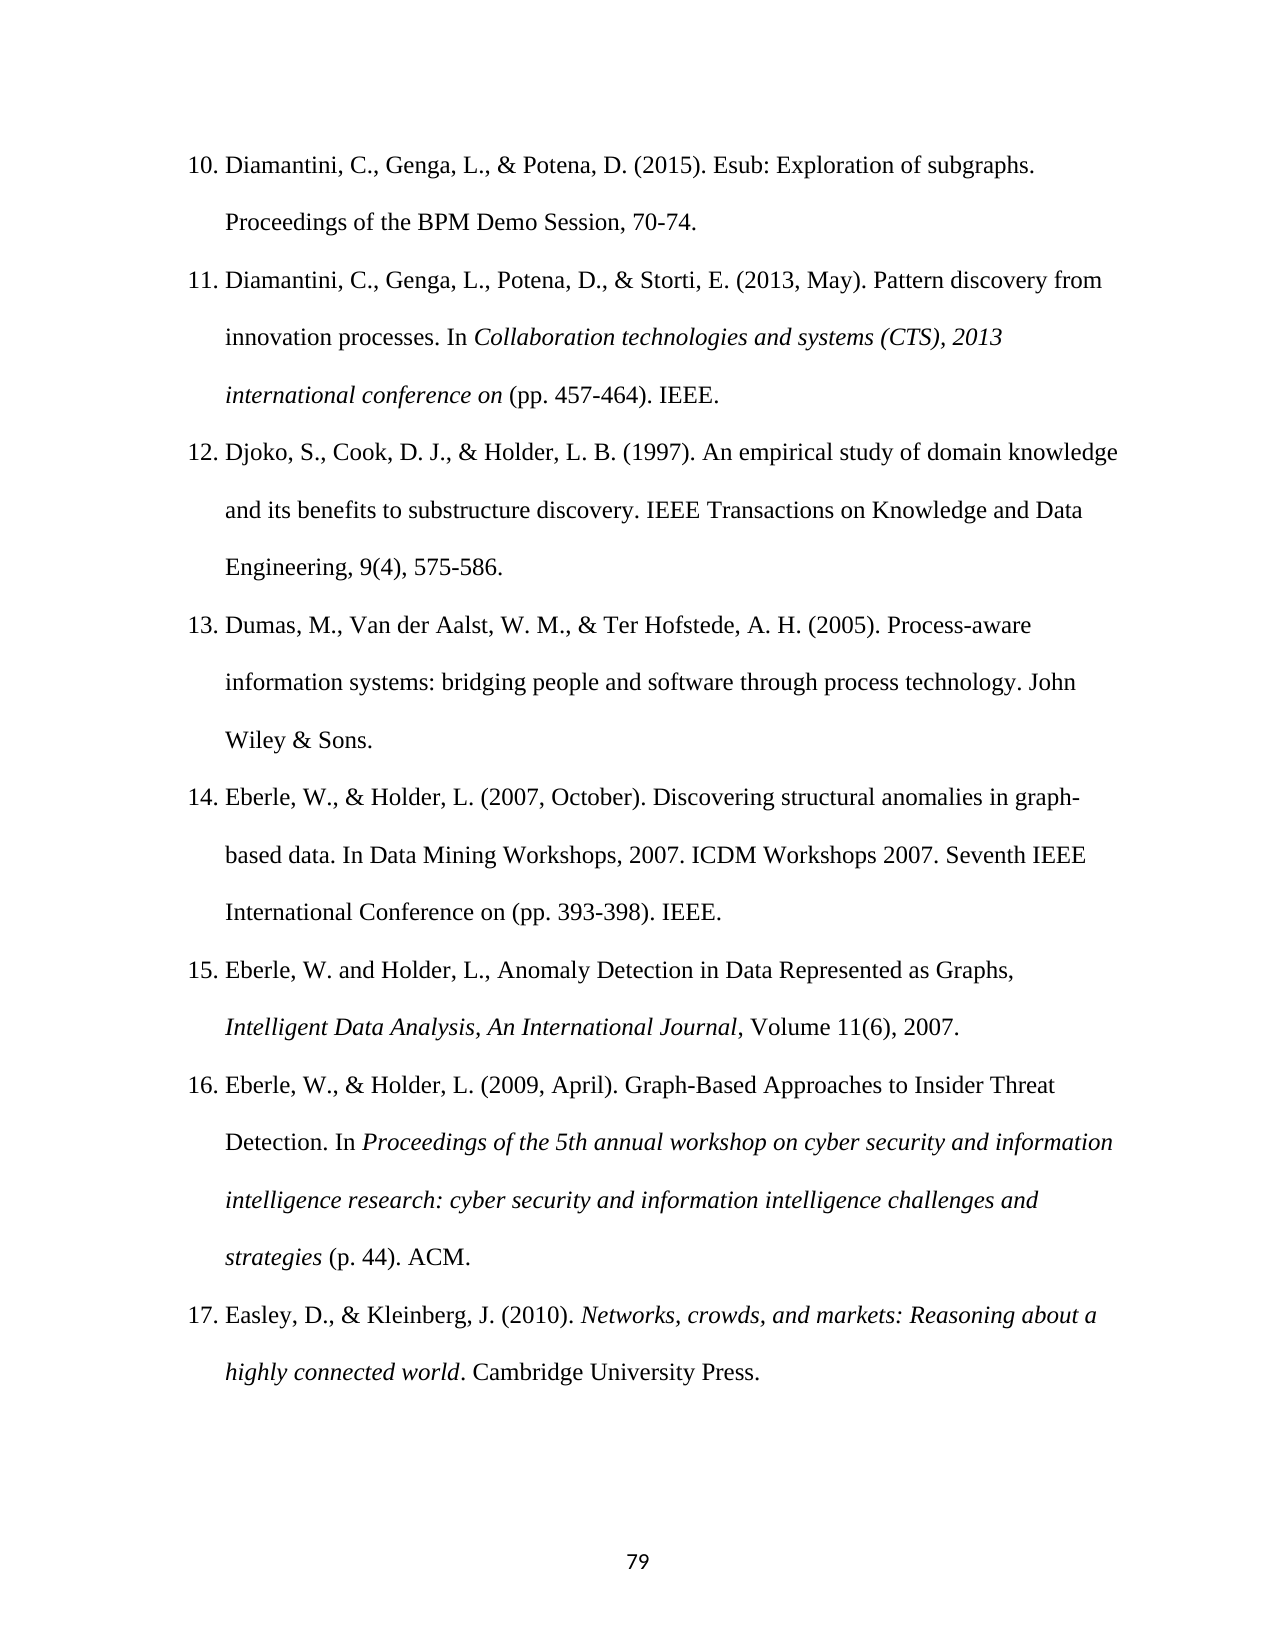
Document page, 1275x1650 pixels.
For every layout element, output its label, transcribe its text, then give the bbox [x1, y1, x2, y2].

list Easley, D., & Kleinberg, J. (2010). Networks, crowds, and markets: Reasoning about a highly connected world. Cambridge University Press. [187, 1300, 1125, 1386]
list Eberle, W., & Holder, L. (2009, April). Graph-Based Approaches to Insider Threat Detection. In Proceedings of the 5th annual workshop on cyber security and information intelligence research: cyber security and information intelligence challenges and strategies (p. 44). ACM. [187, 1070, 1125, 1271]
list Diamantini, C., Genga, L., & Potena, D. (2015). Esub: Exploration of subgraphs. Proceedings of the BPM Demo Session, 70-74. [187, 150, 1125, 236]
list Dumas, M., Van der Aalst, W. M., & Ter Hofstede, A. H. (2005). Process-aware information systems: bridging people and software through process technology. John Wiley & Sons. [187, 610, 1125, 754]
list Eberle, W. and Holder, L., Anomaly Detection in Data Represented as Graphs, Intelligent Data Analysis, An International Journal, Volume 11(6), 2007. [187, 955, 1125, 1041]
list Djoko, S., Cook, D. J., & Holder, L. B. (1997). An empirical study of domain knowledge and its benefits to substructure discovery. IEEE Transactions on Knowledge and Data Engineering, 9(4), 575-586. [187, 437, 1125, 581]
list Eberle, W., & Holder, L. (2007, October). Discovering structural anomalies in graph-based data. In Data Mining Workshops, 2007. ICDM Workshops 2007. Seventh IEEE International Conference on (pp. 393-398). IEEE. [187, 782, 1125, 926]
list Diamantini, C., Genga, L., Potena, D., & Storti, E. (2013, May). Pattern discovery from innovation processes. In Collaboration technologies and systems (CTS), 2013 international conference on (pp. 457-464). IEEE. [187, 265, 1125, 409]
